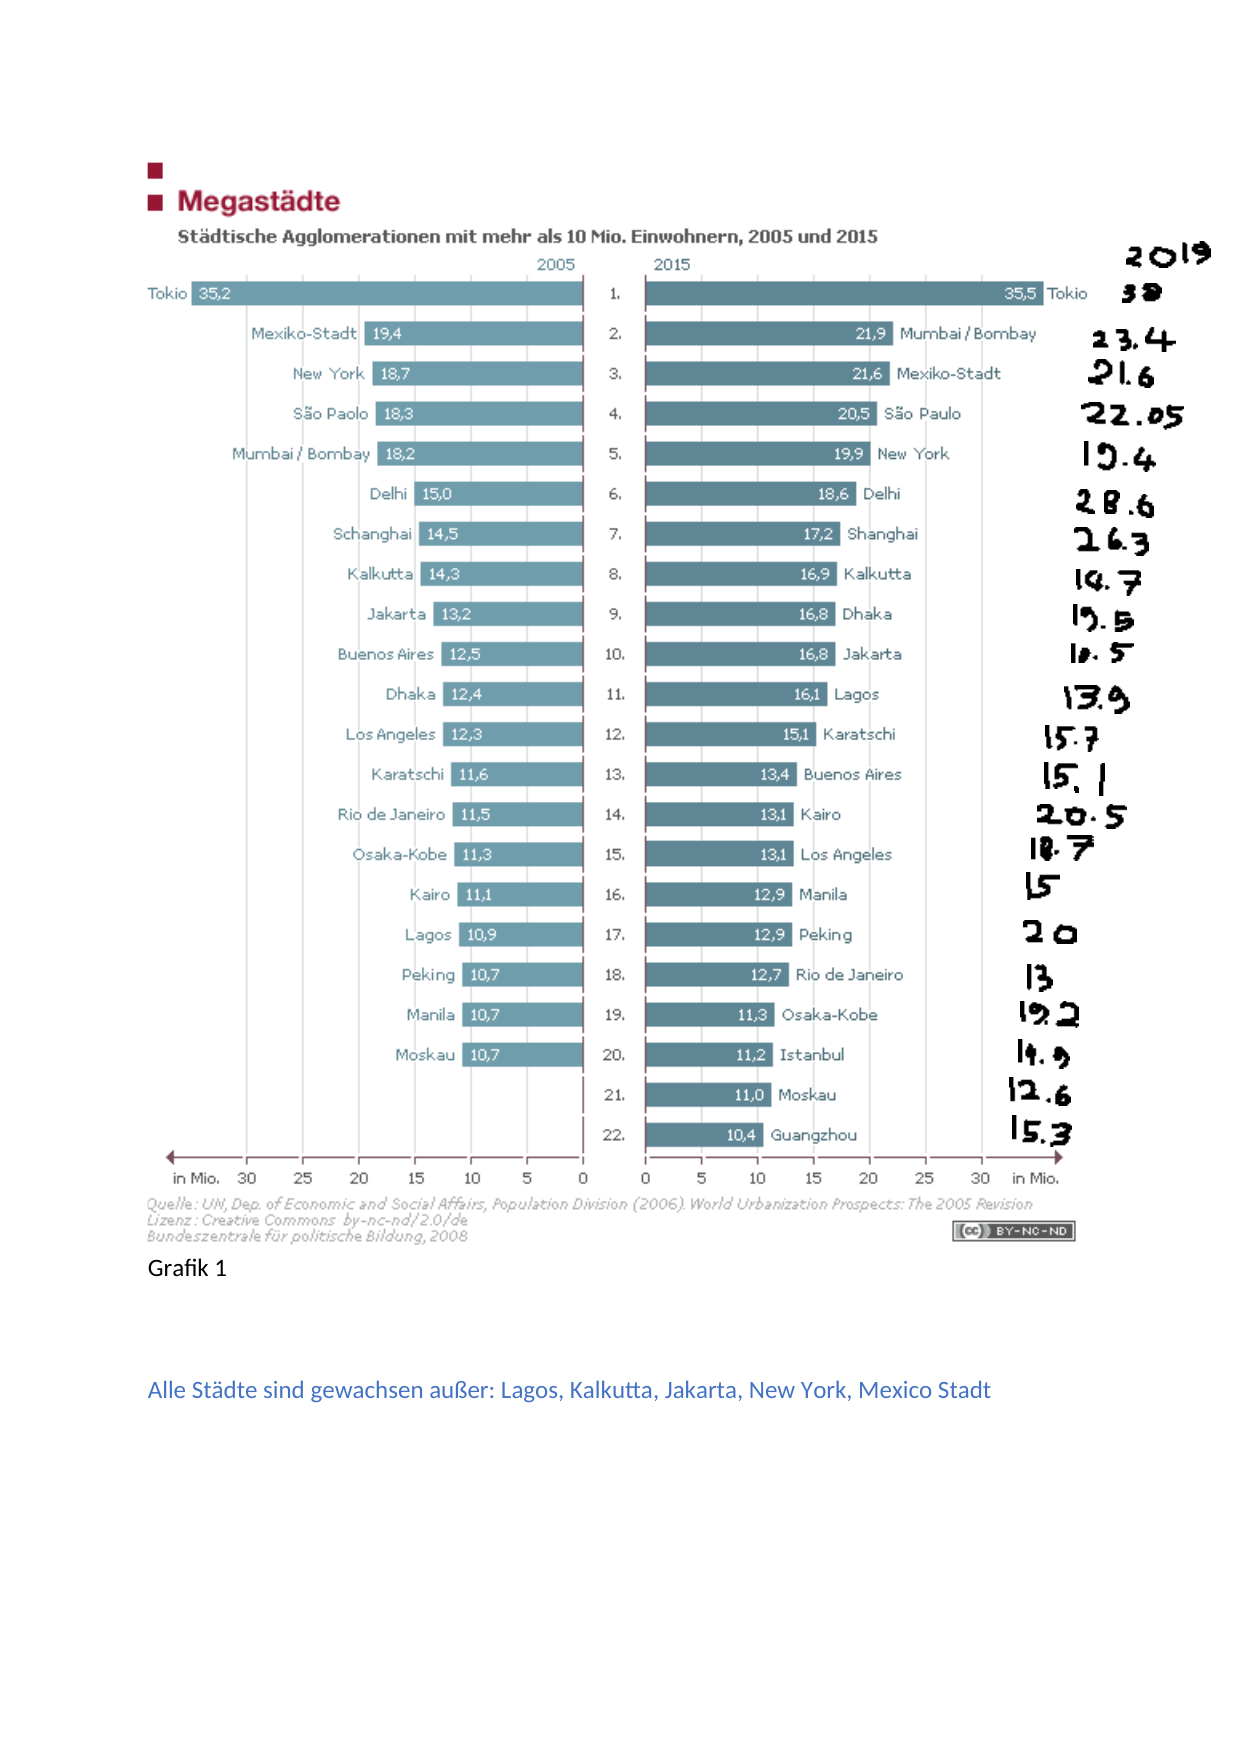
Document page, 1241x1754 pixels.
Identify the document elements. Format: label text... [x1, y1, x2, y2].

picture [1104, 490, 1120, 514]
picture [1145, 327, 1176, 352]
picture [1093, 329, 1138, 351]
picture [1129, 494, 1154, 518]
picture [147, 147, 1184, 1253]
text Alle Städte sind gewachsen außer: Lagos, Kalkutta, Jakarta, New York, Mexico Stadt [148, 1375, 1093, 1405]
picture [1126, 241, 1211, 268]
picture [1122, 283, 1162, 303]
picture [1099, 763, 1105, 796]
text Grafik 1 [148, 861, 1093, 1283]
